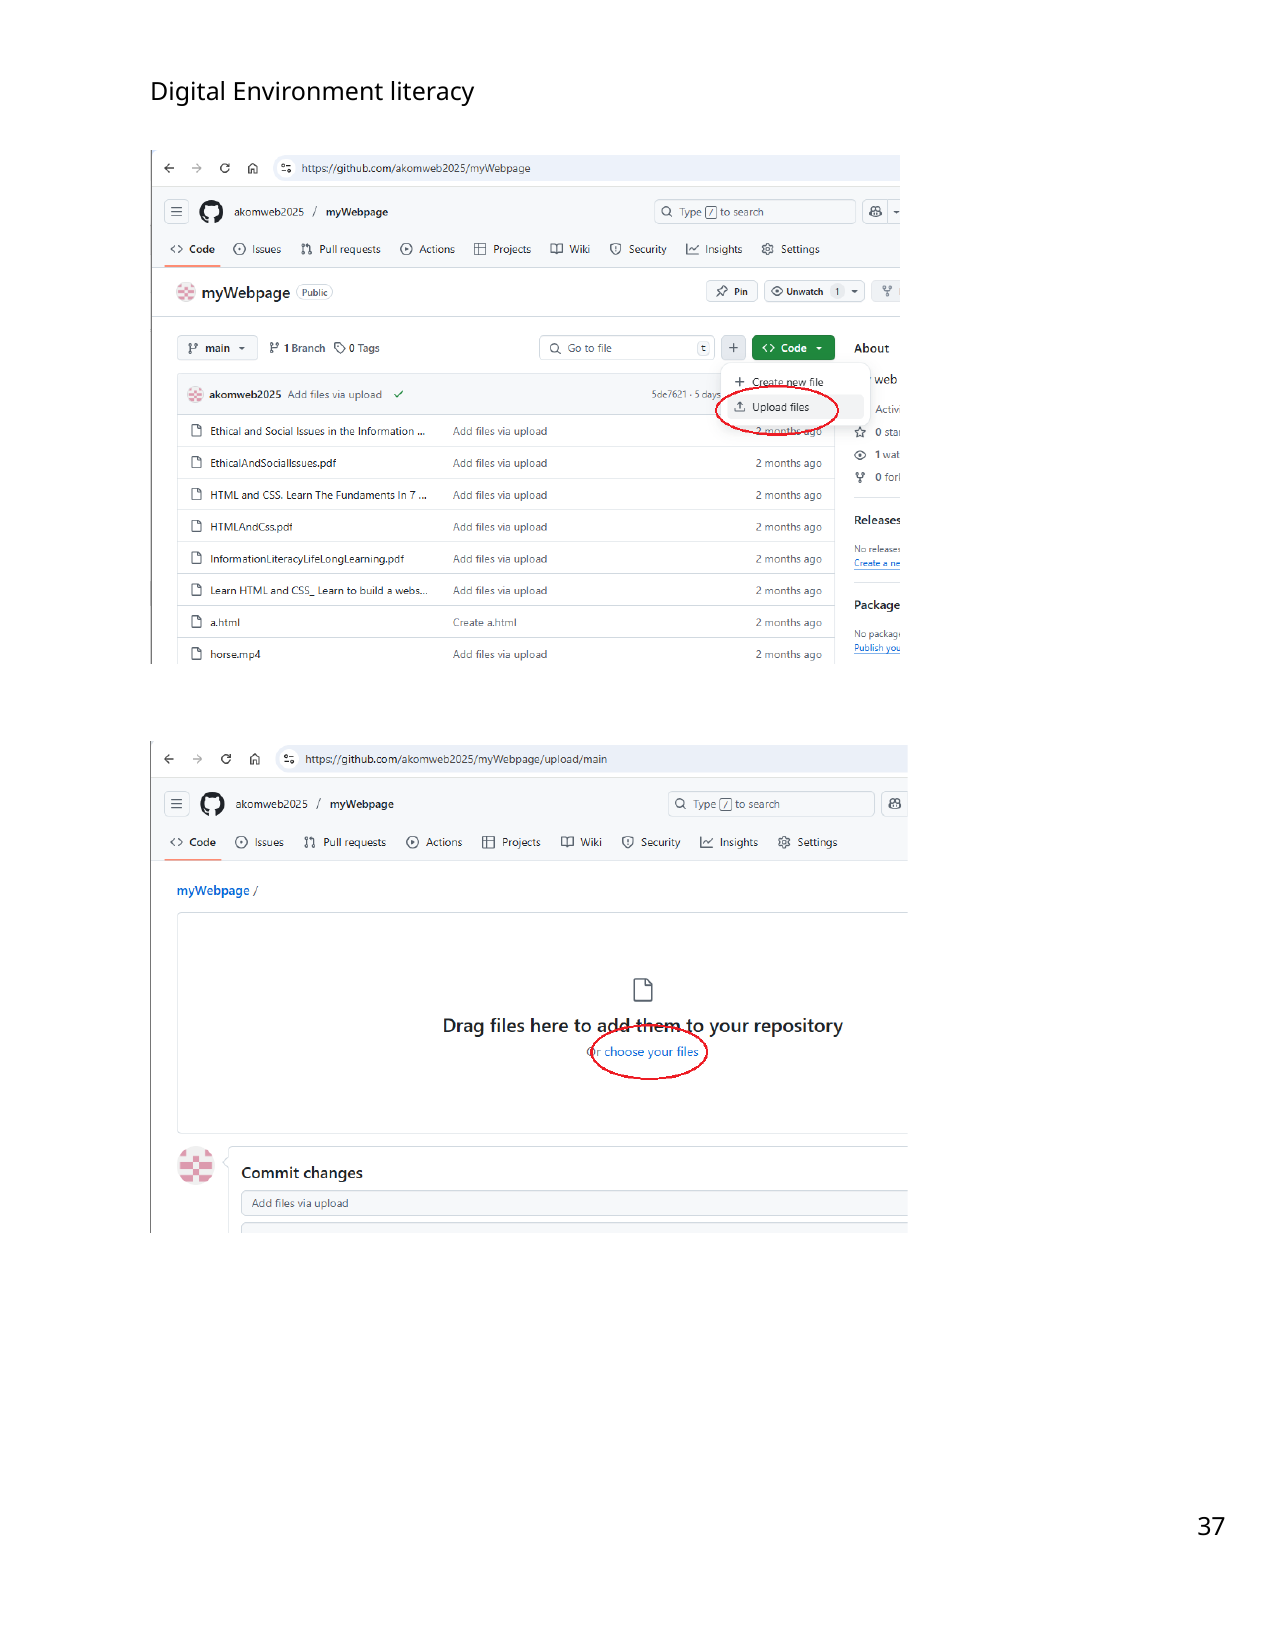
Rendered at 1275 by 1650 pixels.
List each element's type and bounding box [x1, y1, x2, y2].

picture [150, 741, 908, 1233]
picture [150, 150, 900, 664]
